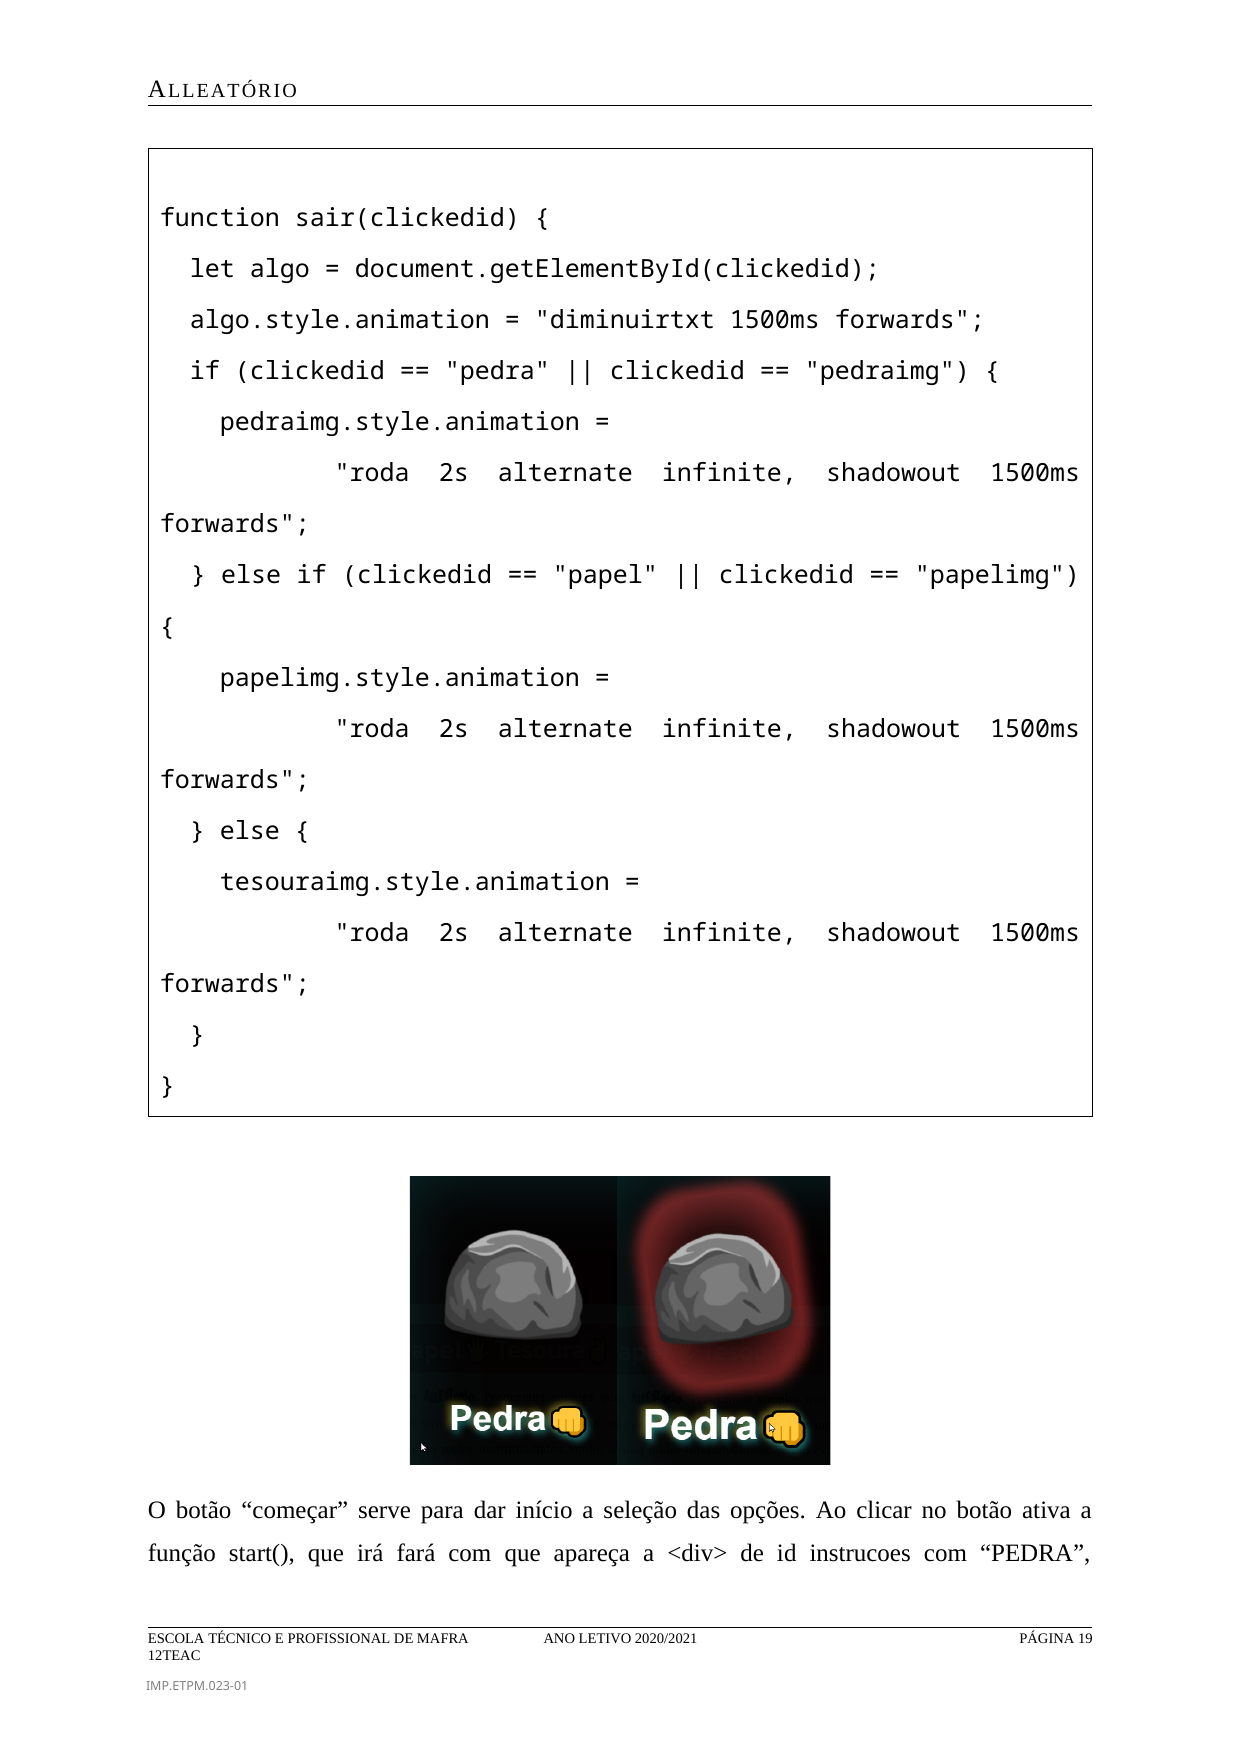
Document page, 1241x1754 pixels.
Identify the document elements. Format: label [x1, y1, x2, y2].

text [148, 1495, 1092, 1567]
picture [409, 1176, 831, 1465]
table_header [149, 149, 1092, 1116]
